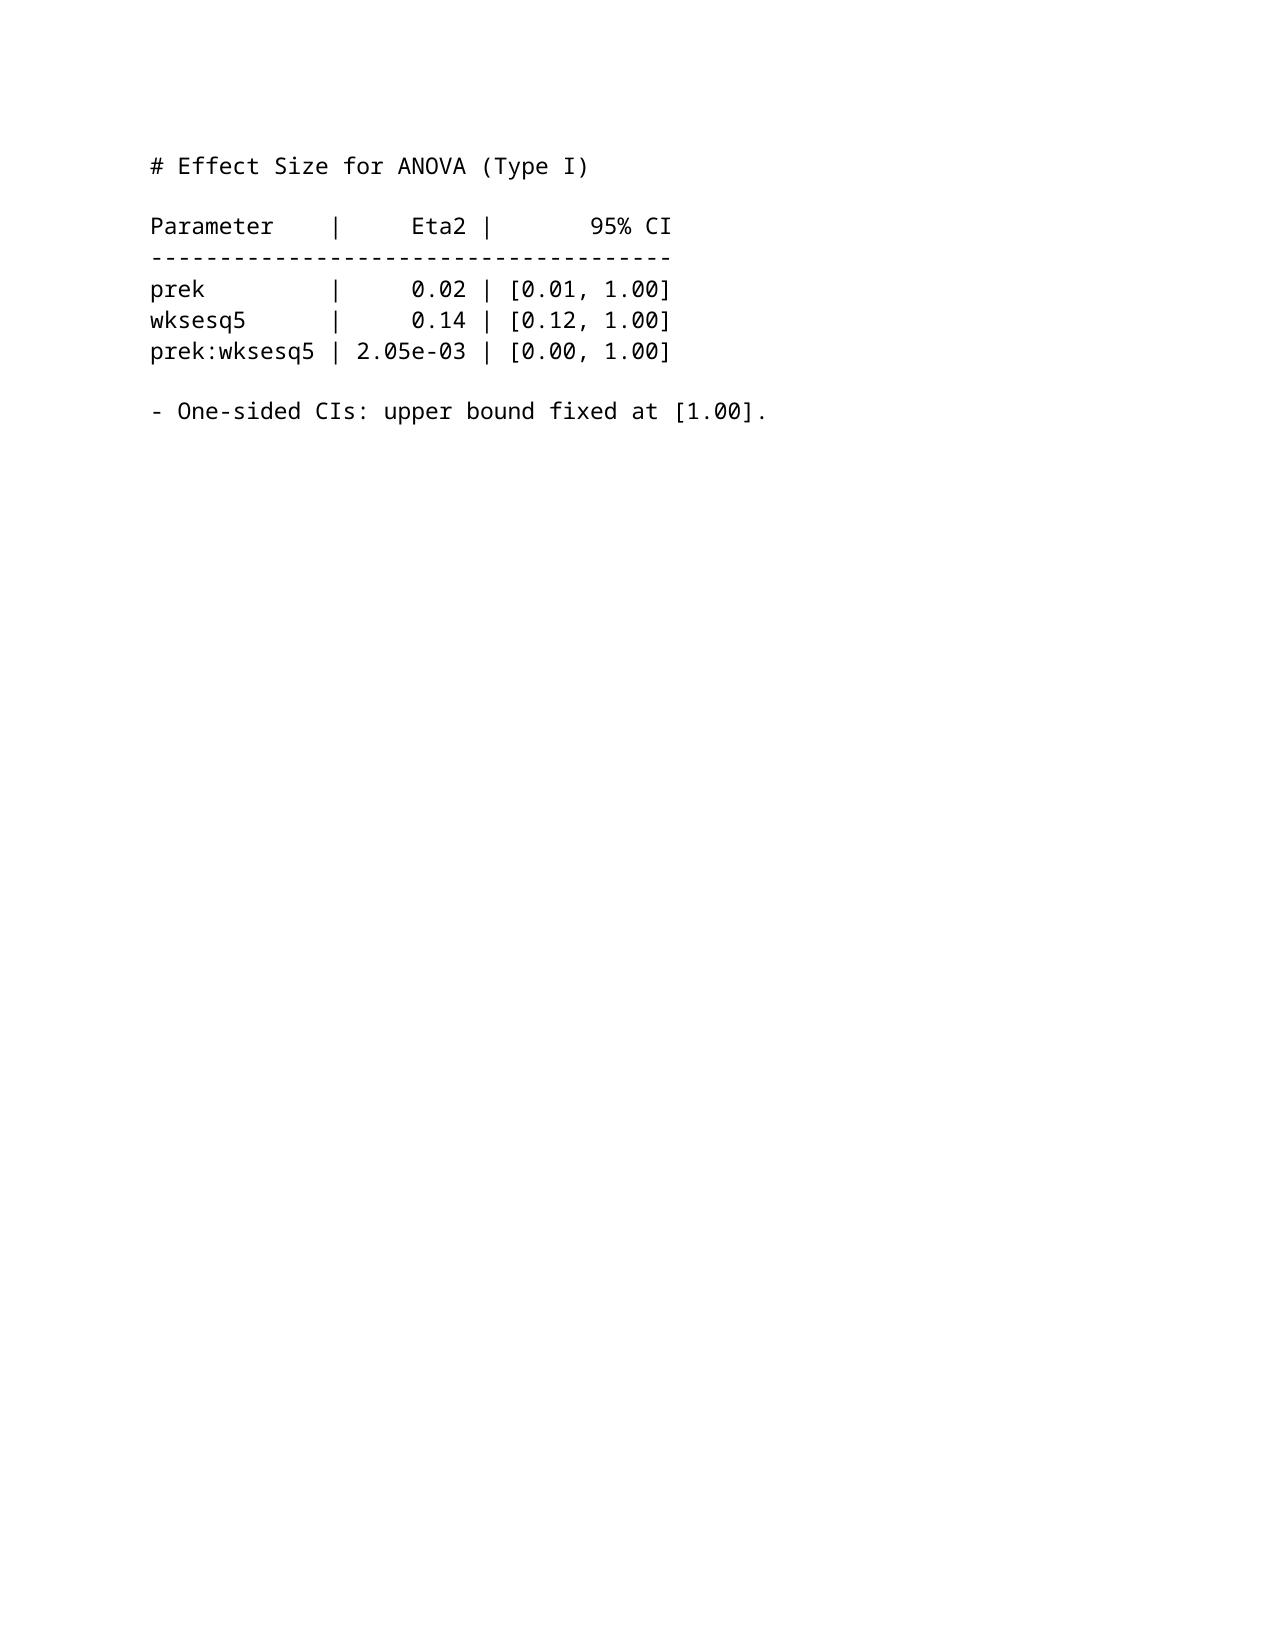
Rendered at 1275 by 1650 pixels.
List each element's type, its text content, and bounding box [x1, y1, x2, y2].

text # Effect Size for ANOVA (Type I) Parameter | Eta2 | 95% CI -------------------------------------- prek | 0.02 | [0.01, 1.00] wksesq5 | 0.14 | [0.12, 1.00] prek:wksesq5 | 2.05e-03 | [0.00, 1.00] - One-sided CIs: upper bound fixed at [1.00]. [150, 150, 1125, 426]
